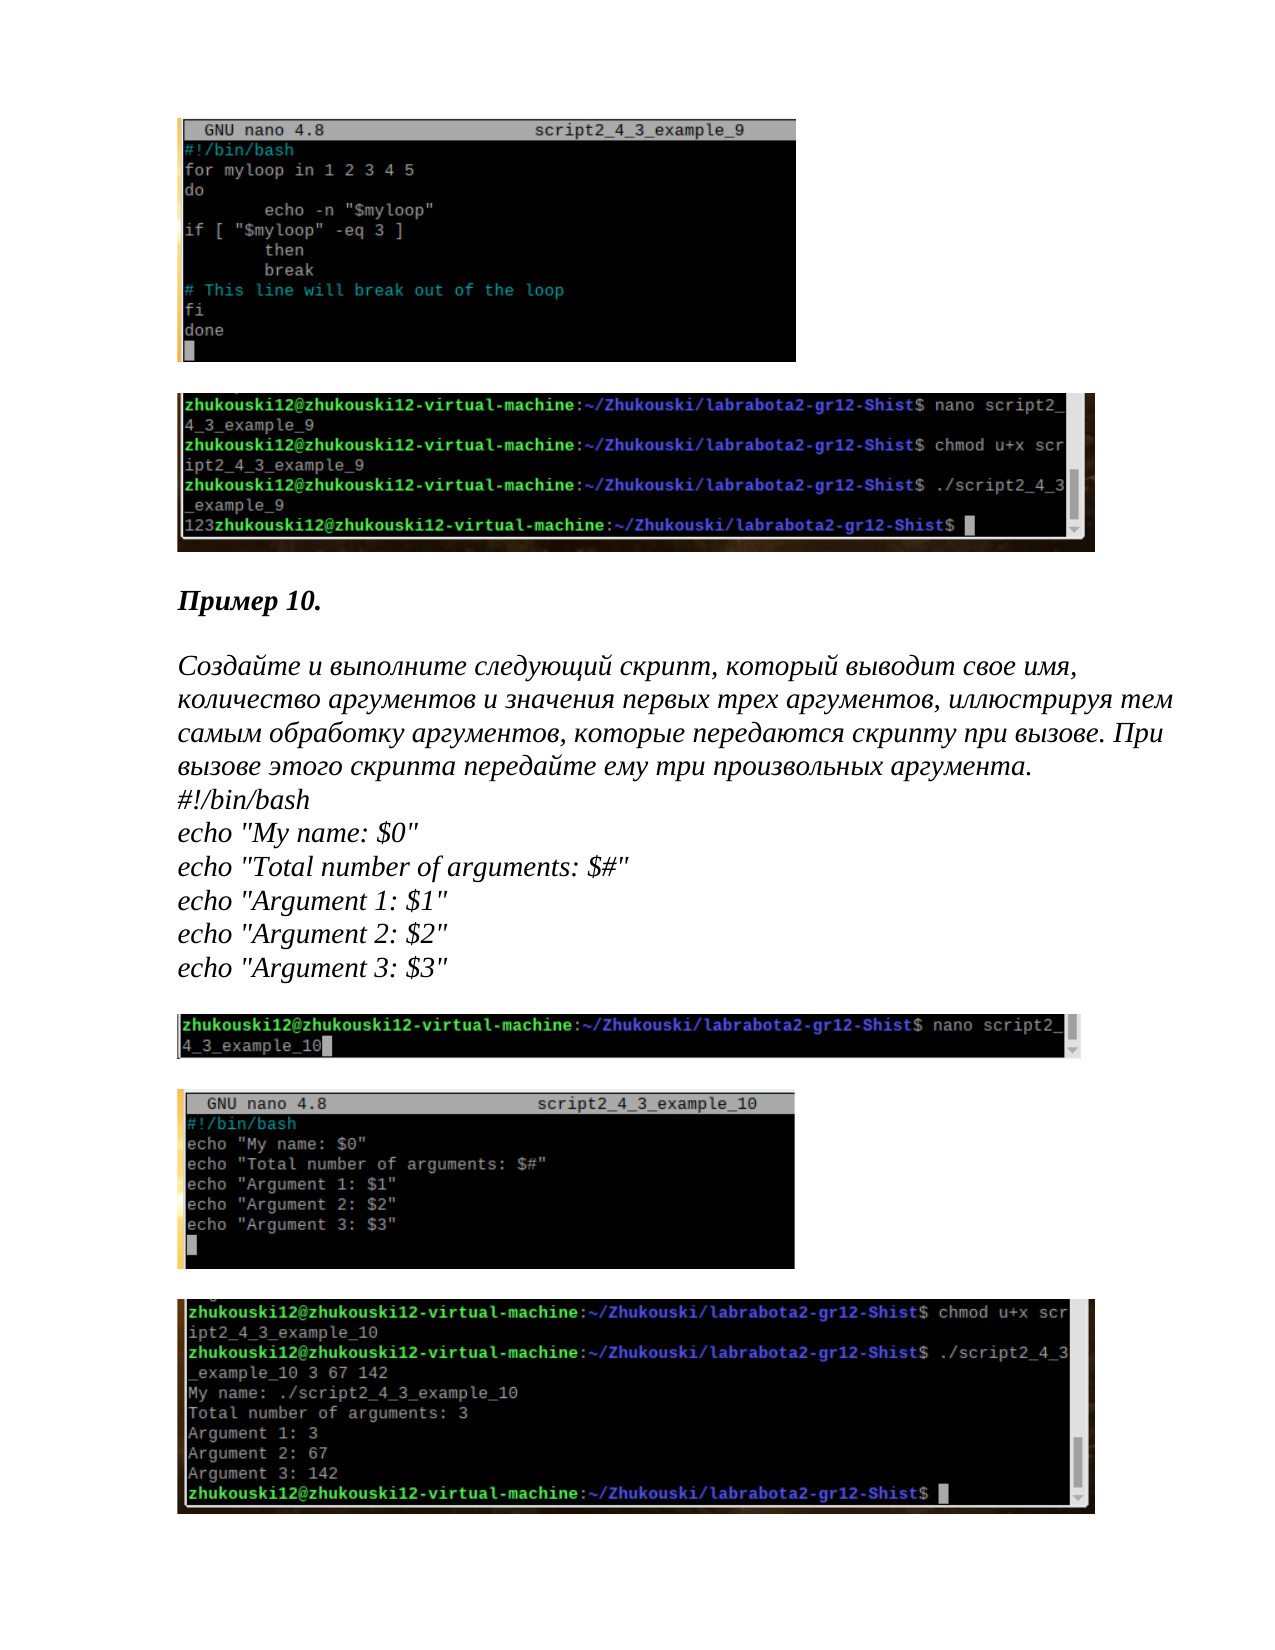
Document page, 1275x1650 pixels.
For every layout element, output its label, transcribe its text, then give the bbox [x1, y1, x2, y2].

text echo "Total number of arguments: $#" [177, 849, 1186, 883]
text echo "Argument 3: $3" [177, 950, 1186, 983]
picture [177, 1299, 1095, 1514]
text Создайте и выполните следующий скрипт, который выводит свое имя, [177, 648, 1186, 681]
text Пример 10. [177, 583, 1186, 617]
text самым обработку аргументов, которые передаются скрипту при вызове. При [177, 715, 1186, 748]
picture [177, 393, 1095, 552]
text echo "Argument 1: $1" [177, 883, 1186, 916]
text количество аргументов и значения первых трех аргументов, иллюстрируя тем [177, 681, 1186, 715]
text вызове этого скрипта передайте ему три произвольных аргумента. [177, 748, 1186, 782]
picture [177, 1089, 795, 1269]
text echo "Argument 2: $2" [177, 916, 1186, 950]
text echo "My name: $0" [177, 816, 1186, 849]
picture [177, 118, 796, 362]
text #!/bin/bash [177, 782, 1186, 816]
picture [177, 1014, 1082, 1059]
